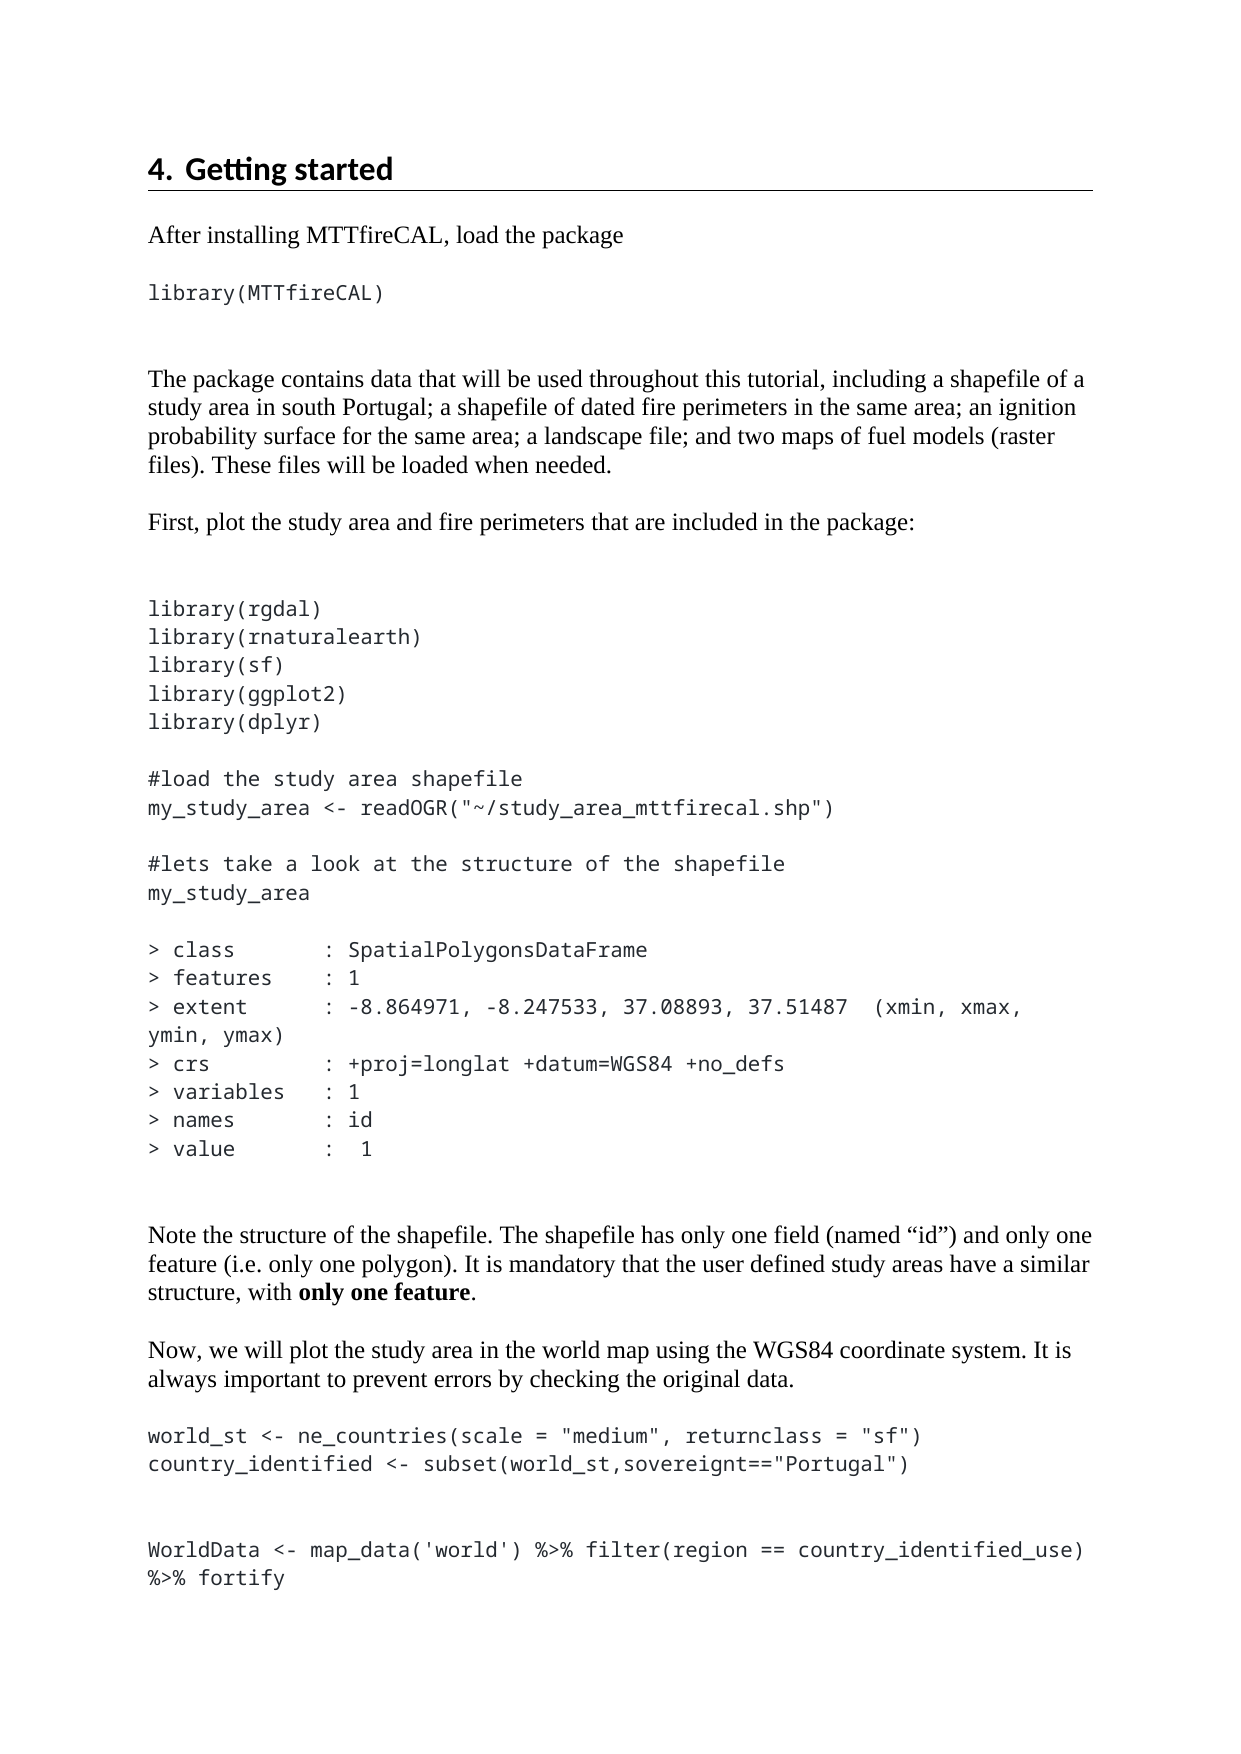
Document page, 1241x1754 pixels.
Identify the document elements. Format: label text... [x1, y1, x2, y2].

text > variables : 1 [148, 1077, 1093, 1106]
text library(rgdal) [148, 594, 1093, 622]
text world_st <- ne_countries(scale = "medium", returnclass = "sf") [148, 1421, 1093, 1449]
text library(rnaturalearth) [148, 622, 1093, 651]
text library(sf) [148, 651, 1093, 679]
text library(dplyr) [148, 707, 1093, 736]
text The package contains data that will be used throughout this tutorial, including a shapefile of a study area in south Portugal; a shapefile of dated fire perimeters in the same area; an ignition probability surface for the same area; a landscape file; and two maps of fuel models (raster files). These files will be loaded when needed. [148, 364, 1093, 479]
text my_study_area <- readOGR("~/study_area_mttfirecal.shp") [148, 793, 1093, 821]
text library(MTTfireCAL) [148, 278, 1093, 306]
text > features : 1 [148, 963, 1093, 992]
text library(ggplot2) [148, 679, 1093, 707]
text > crs : +proj=longlat +datum=WGS84 +no_defs [148, 1049, 1093, 1077]
text > class : SpatialPolygonsDataFrame [148, 935, 1093, 963]
text > names : id [148, 1106, 1093, 1134]
text > extent : -8.864971, -8.247533, 37.08893, 37.51487 (xmin, xmax, ymin, ymax) [148, 992, 1093, 1049]
text Now, we will plot the study area in the world map using the WGS84 coordinate system. It is always important to prevent errors by checking the original data. [148, 1335, 1093, 1392]
text After installing MTTfireCAL, load the package [148, 220, 1093, 249]
text First, plot the study area and fire perimeters that are included in the package: [148, 507, 1093, 536]
text WorldData <- map_data('world') %>% filter(region == country_identified_use) %>% fortify [148, 1535, 1093, 1592]
text #load the study area shapefile [148, 764, 1093, 793]
subtitle Getting started [148, 148, 1093, 190]
text #lets take a look at the structure of the shapefile [148, 849, 1093, 878]
text country_identified <- subset(world_st,sovereignt=="Portugal") [148, 1449, 1093, 1478]
text Note the structure of the shapefile. The shapefile has only one field (named “id”) and only one feature (i.e. only one polygon). It is mandatory that the user defined study areas have a similar structure, with only one feature. [148, 1220, 1093, 1306]
text > value : 1 [148, 1134, 1093, 1162]
text my_study_area [148, 878, 1093, 906]
